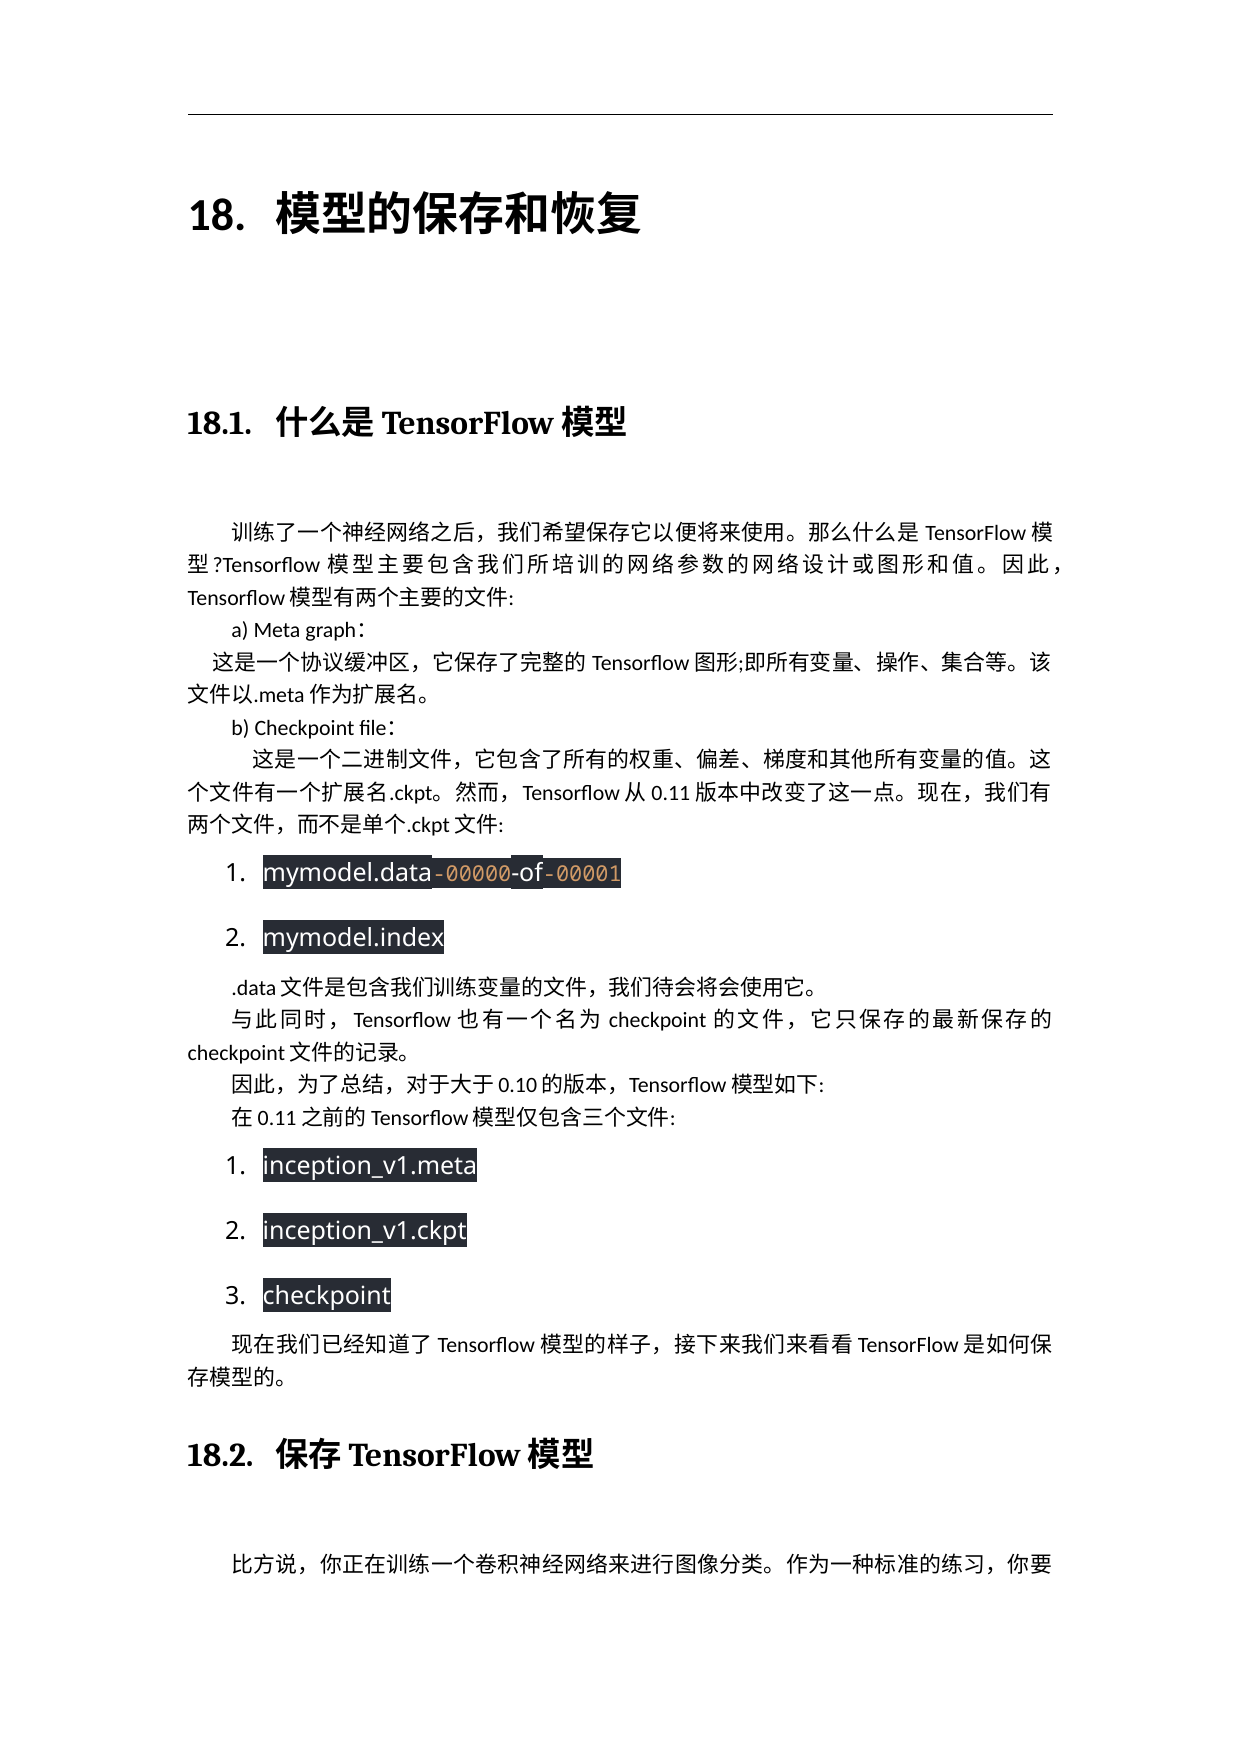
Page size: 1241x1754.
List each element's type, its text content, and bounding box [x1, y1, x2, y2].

list inception_v1.meta [225, 1132, 1053, 1197]
text 因此，为了总结，对于大于0.10的版本，Tensorflow模型如下: [187, 1067, 1053, 1099]
list mymodel.data-00000-of-00001 [225, 839, 1053, 904]
subtitle 模型的保存和恢复 [187, 162, 1053, 259]
text .data文件是包含我们训练变量的文件，我们待会将会使用它。 [187, 969, 1053, 1002]
text 这是一个二进制文件，它包含了所有的权重、偏差、梯度和其他所有变量的值。这个文件有一个扩展名.ckpt。然而，Tensorflow从0.11版本中改变了这一点。现在，我们有两个文件，而不是单个.ckpt文件: [187, 742, 1053, 839]
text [187, 1546, 1053, 1579]
text 训练了一个神经网络之后，我们希望保存它以便将来使用。那么什么是TensorFlow模型?Tensorflow模型主要包含我们所培训的网络参数的网络设计或图形和值。因此，Tensorflow模型有两个主要的文件: [187, 514, 1053, 612]
list inception_v1.ckpt [225, 1197, 1053, 1262]
text 在0.11之前的Tensorflow模型仅包含三个文件: [187, 1099, 1053, 1132]
text 现在我们已经知道了Tensorflow模型的样子，接下来我们来看看TensorFlow是如何保存模型的。 [187, 1327, 1053, 1392]
text a) Meta graph： 这是一个协议缓冲区，它保存了完整的Tensorflow图形;即所有变量、操作、集合等。该文件以.meta作为扩展名。 [187, 612, 1053, 709]
subtitle 保存TensorFlow模型 [187, 1419, 1053, 1484]
list mymodel.index [225, 904, 1053, 969]
text b) Checkpoint file： [187, 709, 1053, 742]
list checkpoint [225, 1262, 1053, 1327]
text 与此同时，Tensorflow也有一个名为checkpoint的文件，它只保存的最新保存的checkpoint文件的记录。 [187, 1002, 1053, 1067]
subtitle 什么是TensorFlow模型 [187, 387, 1053, 452]
